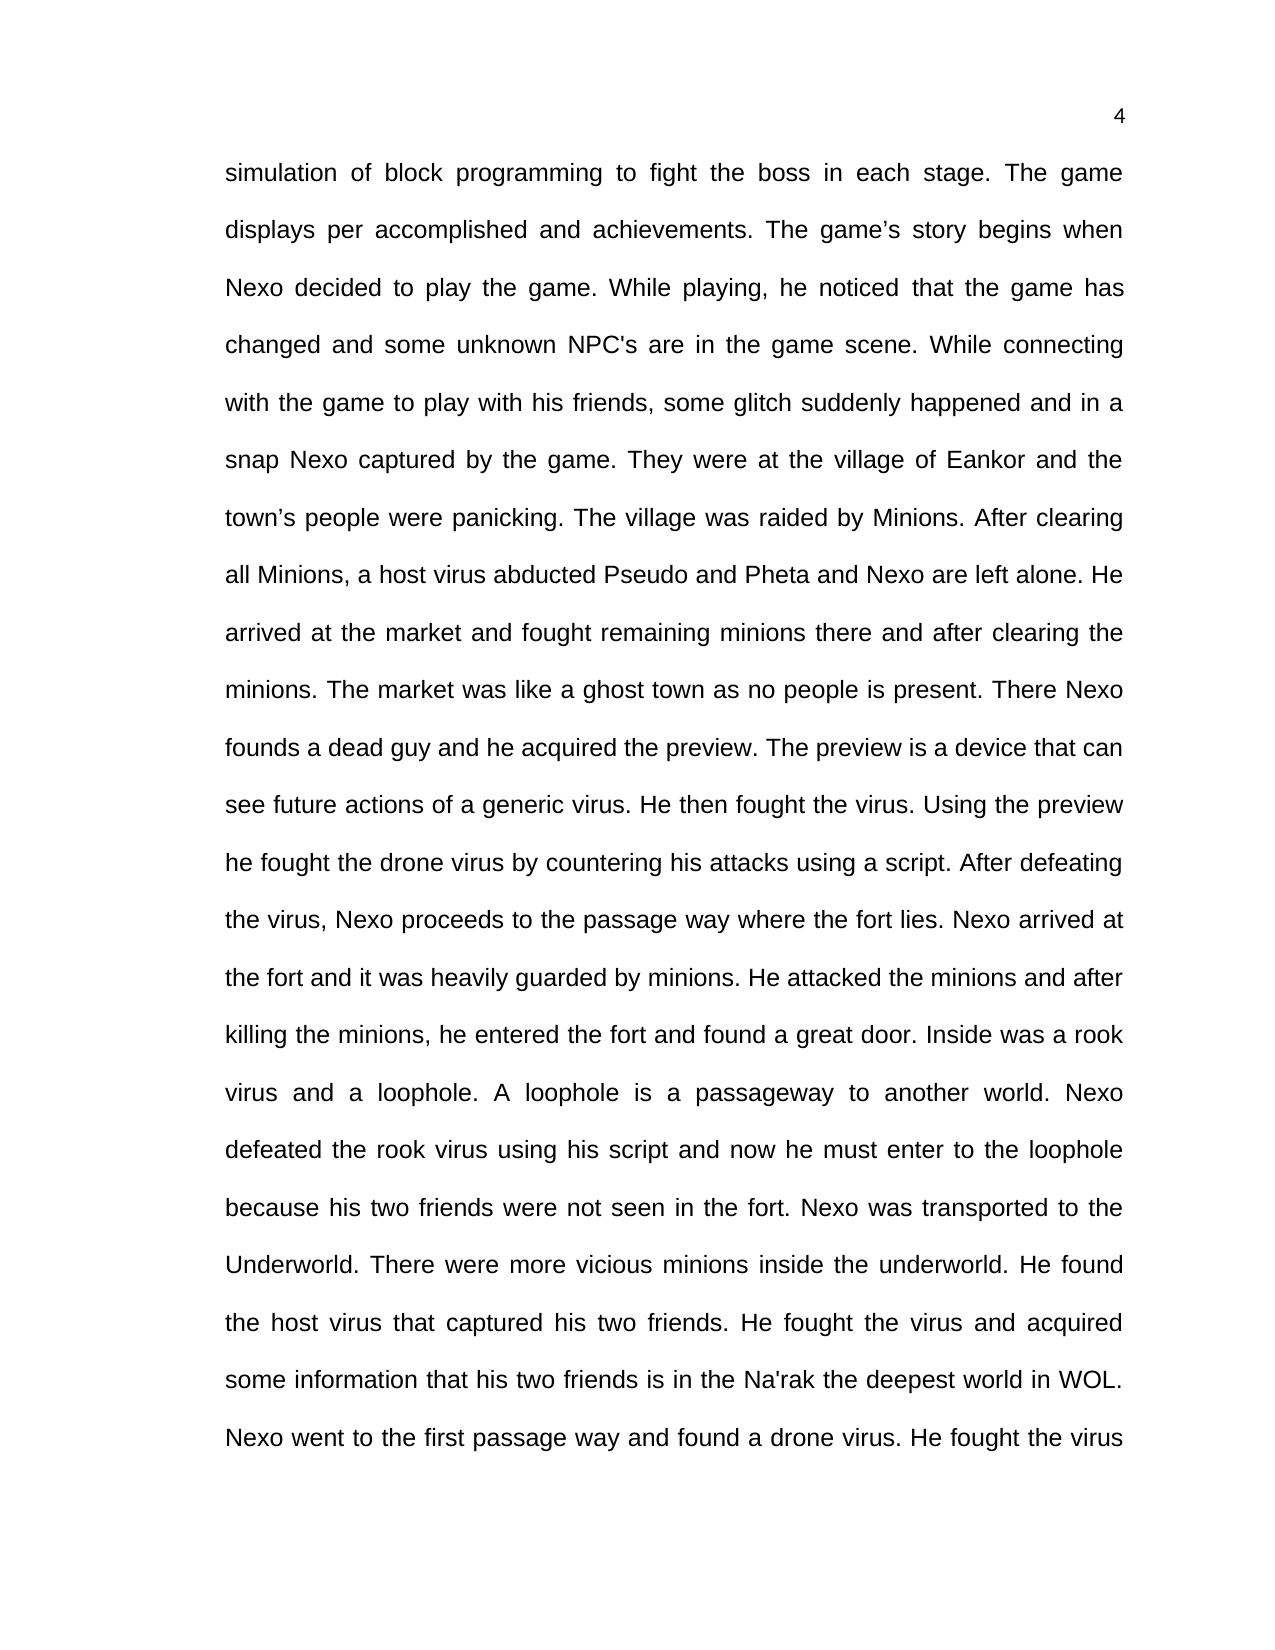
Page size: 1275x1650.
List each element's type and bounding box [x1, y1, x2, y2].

text [225, 158, 1125, 1451]
